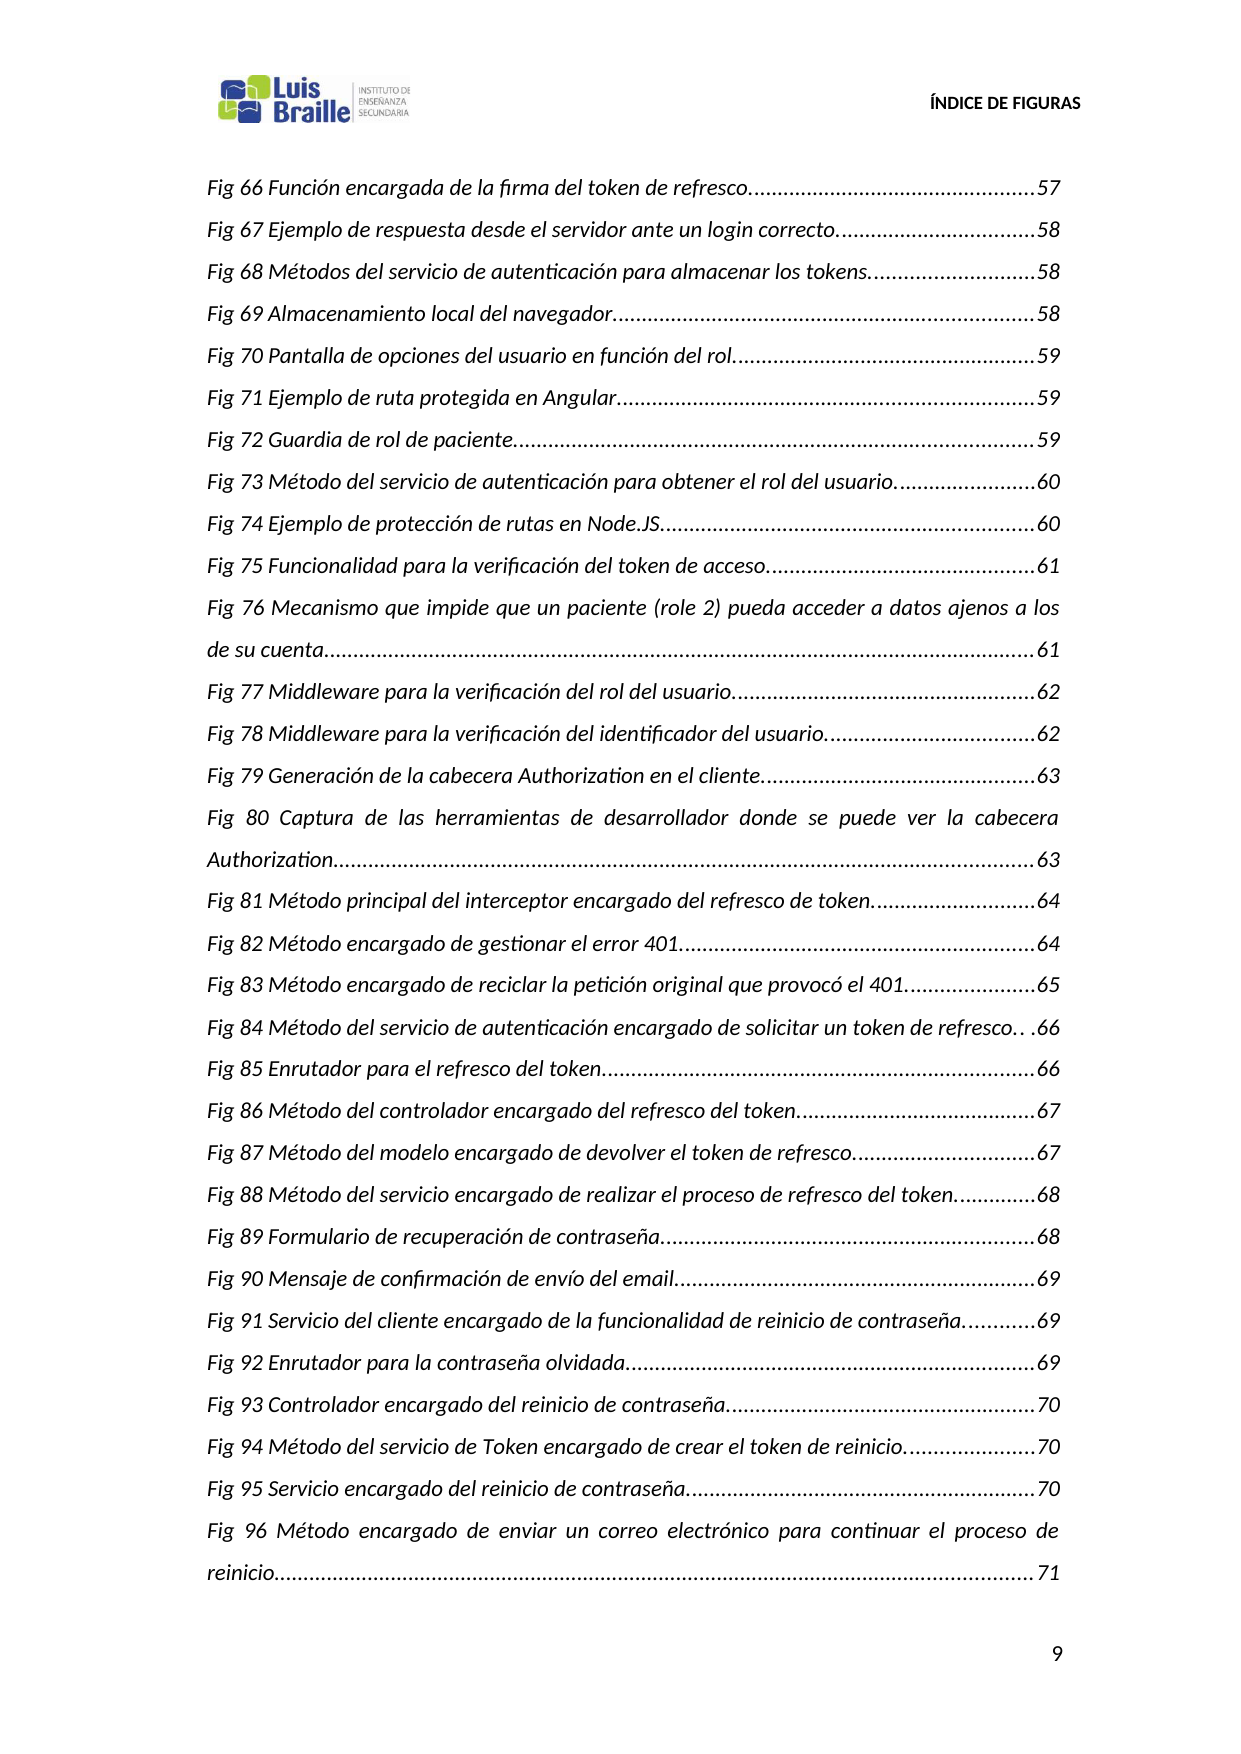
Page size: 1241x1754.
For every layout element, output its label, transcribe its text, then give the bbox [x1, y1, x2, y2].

text Fig 79 Generación de la cabecera Authorization en el cliente. 63 [207, 761, 1063, 789]
text Fig 96 Método encargado de enviar un correo electrónico para continuar el proceso de reinicio. 71 [207, 1516, 1063, 1586]
text Fig 66 Función encargada de la firma del token de refresco. 57 [207, 173, 1063, 201]
text Fig 72 Guardia de rol de paciente. 59 [207, 425, 1063, 453]
text Fig 84 Método del servicio de autenticación encargado de solicitar un token de refresco. 66 [207, 1013, 1063, 1041]
text Fig 89 Formulario de recuperación de contraseña. 68 [207, 1222, 1063, 1251]
text Fig 73 Método del servicio de autenticación para obtener el rol del usuario. 60 [207, 467, 1063, 495]
text Fig 87 Método del modelo encargado de devolver el token de refresco. 67 [207, 1138, 1063, 1167]
text Fig 77 Middleware para la verificación del rol del usuario. 62 [207, 677, 1063, 705]
text Fig 94 Método del servicio de Token encargado de crear el token de reinicio. 70 [207, 1432, 1063, 1460]
text Fig 90 Mensaje de confirmación de envío del email. 69 [207, 1264, 1063, 1292]
text Fig 81 Método principal del interceptor encargado del refresco de token. 64 [207, 887, 1063, 915]
text Fig 82 Método encargado de gestionar el error 401. 64 [207, 929, 1063, 957]
text Fig 71 Ejemplo de ruta protegida en Angular. 59 [207, 383, 1063, 411]
text Fig 78 Middleware para la verificación del identificador del usuario. 62 [207, 719, 1063, 747]
text Fig 69 Almacenamiento local del navegador. 58 [207, 299, 1063, 327]
text Fig 88 Método del servicio encargado de realizar el proceso de refresco del token. 68 [207, 1181, 1063, 1208]
text Fig 75 Funcionalidad para la verificación del token de acceso. 61 [207, 551, 1063, 579]
text Fig 95 Servicio encargado del reinicio de contraseña. 70 [207, 1474, 1063, 1502]
text Fig 91 Servicio del cliente encargado de la funcionalidad de reinicio de contraseña. 69 [207, 1306, 1063, 1334]
text Fig 85 Enrutador para el refresco del token. 66 [207, 1054, 1063, 1083]
text Fig 76 Mecanismo que impide que un paciente (role 2) pueda acceder a datos ajenos a los de su cuenta. 61 [207, 593, 1063, 663]
text Fig 92 Enrutador para la contraseña olvidada. 69 [207, 1348, 1063, 1376]
text Fig 80 Captura de las herramientas de desarrollador donde se puede ver la cabecera Authorization. 63 [207, 803, 1063, 873]
text Fig 93 Controlador encargado del reinicio de contraseña. 70 [207, 1390, 1063, 1418]
text Fig 67 Ejemplo de respuesta desde el servidor ante un login correcto. 58 [207, 215, 1063, 243]
text Fig 70 Pantalla de opciones del usuario en función del rol. 59 [207, 341, 1063, 369]
text Fig 68 Métodos del servicio de autenticación para almacenar los tokens. 58 [207, 257, 1063, 285]
text Fig 86 Método del controlador encargado del refresco del token. 67 [207, 1097, 1063, 1124]
text Fig 83 Método encargado de reciclar la petición original que provocó el 401. 65 [207, 971, 1063, 999]
text Fig 74 Ejemplo de protección de rutas en Node.JS. 60 [207, 509, 1063, 537]
